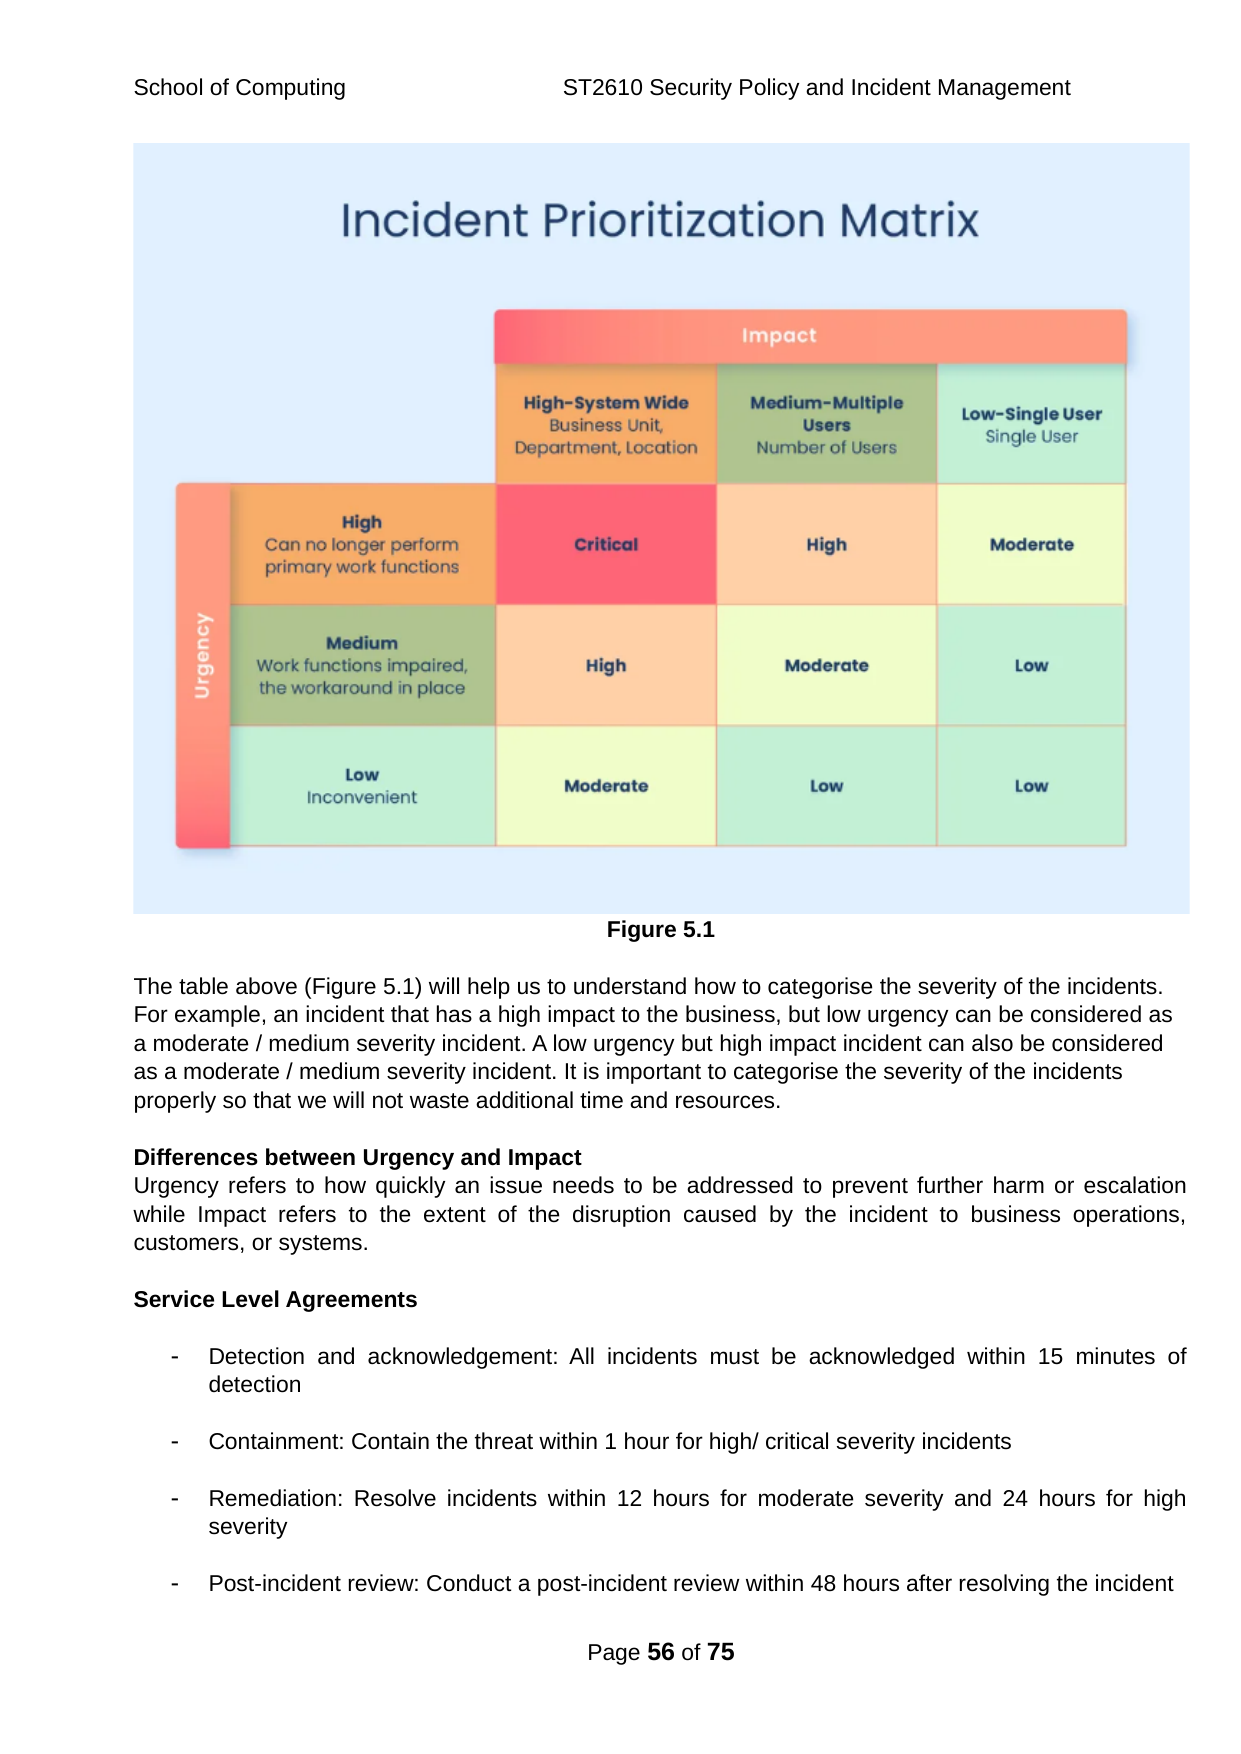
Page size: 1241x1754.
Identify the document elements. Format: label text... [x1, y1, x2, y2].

text Urgency refers to how quickly an issue needs to be addressed to prevent further harm or escalation while Impact refers to the extent of the disruption caused by the incident to business operations, customers, or systems. [133, 1172, 1188, 1255]
list Remediation: Resolve incidents within 12 hours for moderate severity and 24 hours for high severity [171, 1485, 1188, 1540]
list Containment: Contain the threat within 1 hour for high/ critical severity incidents [171, 1428, 1188, 1454]
picture [133, 143, 1190, 914]
list Detection and acknowledgement: All incidents must be acknowledged within 15 minutes of detection [171, 1343, 1188, 1397]
text The table above (Figure 5.1) will help us to understand how to categorise the severity of the incidents. For example, an incident that has a high impact to the business, but low urgency can be considered as a moderate / medium severity incident. A low urgency but high impact incident can also be considered as a moderate / medium severity incident. It is important to categorise the severity of the incidents properly so that we will not waste additional time and resources. [133, 973, 1188, 1113]
text Service Level Agreements [133, 1286, 1188, 1312]
list Post-incident review: Conduct a post-incident review within 48 hours after resolving the incident [171, 1570, 1188, 1597]
text Differences between Urgency and Impact [133, 1144, 1188, 1170]
text Figure 5.1 [133, 916, 1188, 942]
